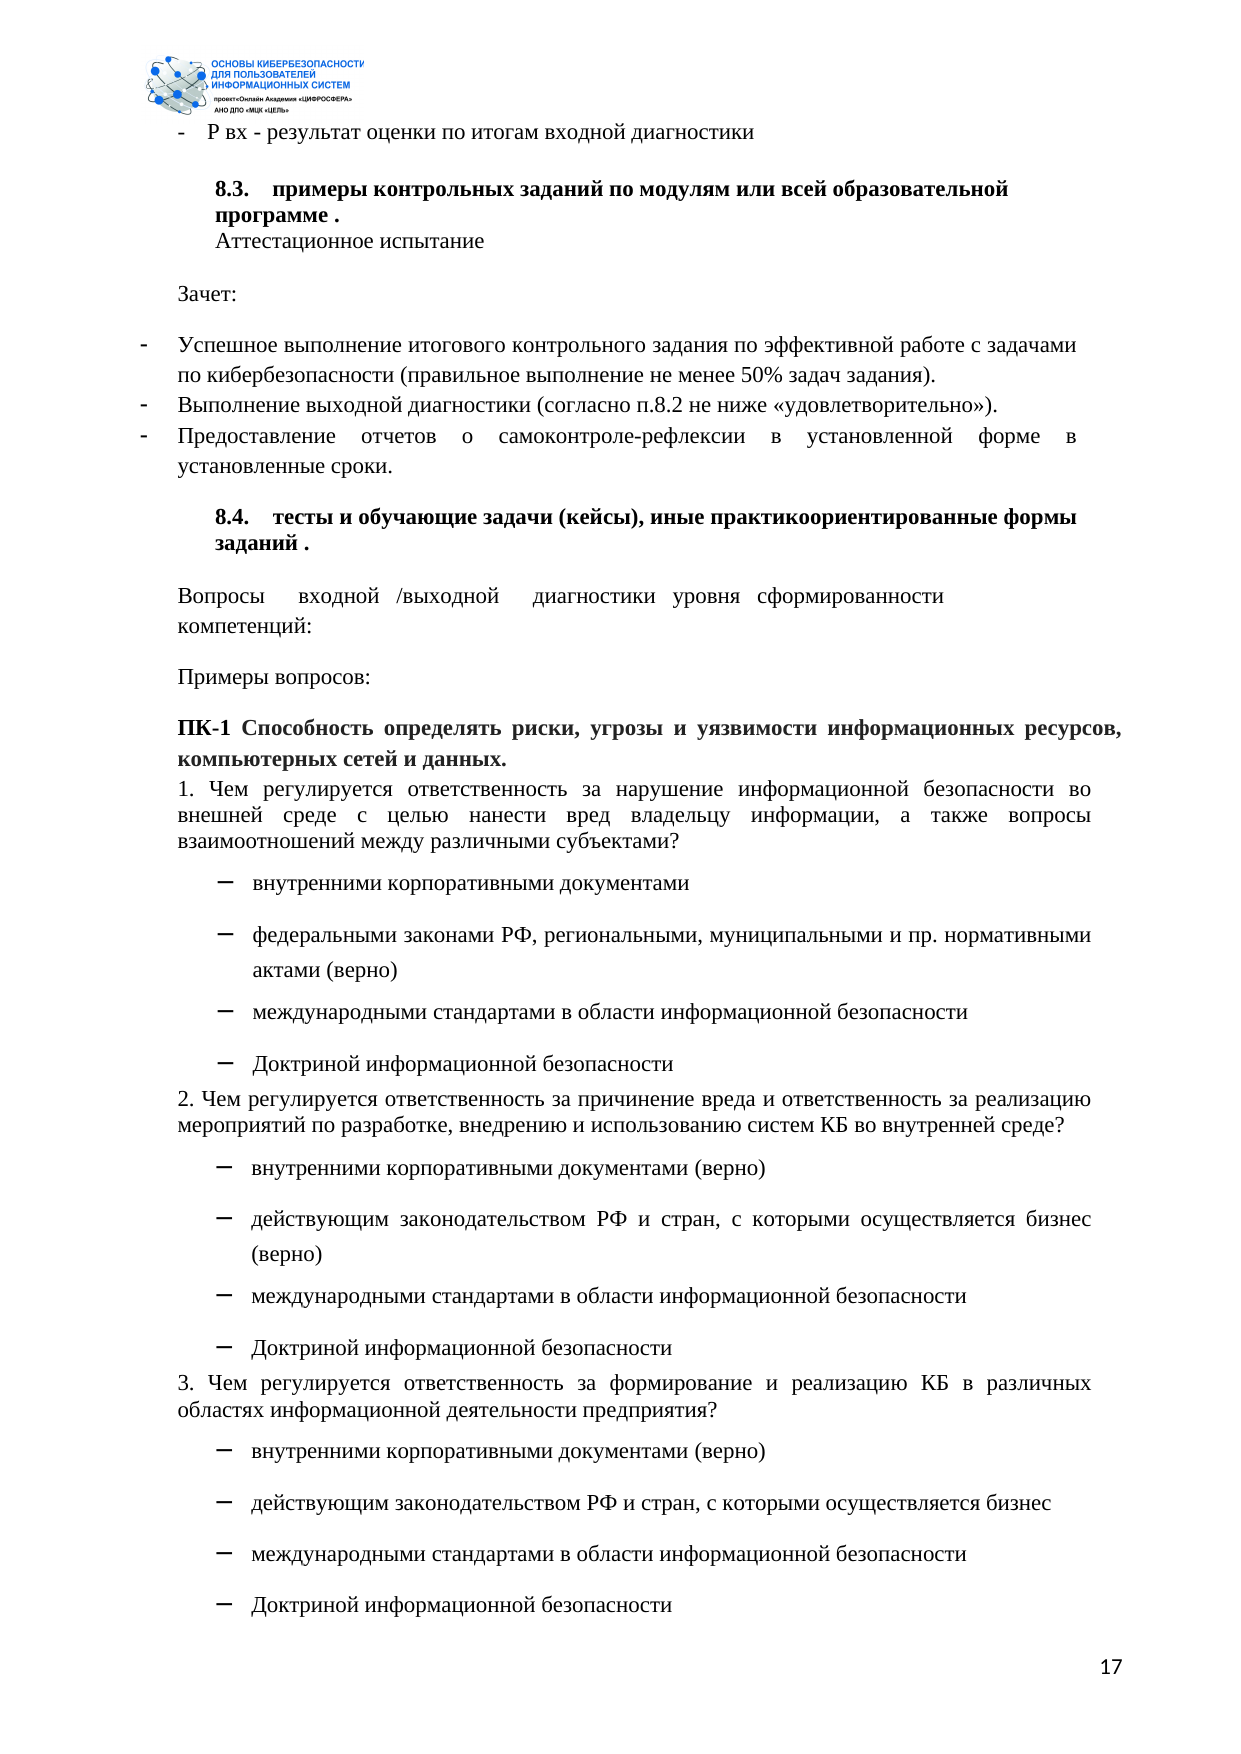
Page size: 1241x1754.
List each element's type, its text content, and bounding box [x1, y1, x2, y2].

list внутренними корпоративными документами [215, 854, 1093, 905]
picture [140, 45, 364, 124]
text 8.3. примеры контрольных заданий по модулям или всей образовательной программе . [215, 175, 1122, 227]
list Доктриной информационной безопасности [213, 1576, 1093, 1627]
list Доктриной информационной безопасности [215, 1034, 1093, 1085]
list федеральными законами РФ, региональными, муниципальными и пр. нормативными актами (верно) [215, 905, 1093, 983]
list Р вх - результат оценки по итогам входной диагностики [177, 118, 1048, 144]
list Доктриной информационной безопасности [213, 1318, 1093, 1369]
text Аттестационное испытание [215, 227, 1122, 254]
text 2. Чем регулируется ответственность за причинение вреда и ответственность за реализацию мероприятий по разработке, внедрению и использованию систем КБ во внутренней среде? [177, 1085, 1093, 1138]
list международными стандартами в области информационной безопасности [213, 1267, 1093, 1318]
list Выполнение выходной диагностики (согласно п.8.2 не ниже «удовлетворительно»). [140, 392, 1078, 418]
list внутренними корпоративными документами (верно) [213, 1138, 1093, 1189]
text Примеры вопросов: [177, 663, 945, 690]
text 3. Чем регулируется ответственность за формирование и реализацию КБ в различных областях информационной деятельности предприятия? [177, 1369, 1093, 1422]
text 8.4. тесты и обучающие задачи (кейсы), иные практикоориентированные формы заданий . [215, 503, 1078, 556]
list действующим законодательством РФ и стран, с которыми осуществляется бизнес [213, 1473, 1093, 1524]
list действующим законодательством РФ и стран, с которыми осуществляется бизнес (верно) [213, 1189, 1093, 1267]
text Зачет: [177, 280, 945, 306]
list Успешное выполнение итогового контрольного задания по эффективной работе с задачами по кибербезопасности (правильное выполнение не менее 50% задач задания). [140, 331, 1078, 388]
list внутренними корпоративными документами (верно) [213, 1422, 1093, 1473]
list международными стандартами в области информационной безопасности [215, 983, 1093, 1034]
text ПК-1 Способность определять риски, угрозы и уязвимости информационных ресурсов, компьютерных сетей и данных. [177, 714, 1122, 771]
list Предоставление отчетов о самоконтроле-рефлексии в установленной форме в установленные сроки. [140, 422, 1078, 478]
text 1. Чем регулируется ответственность за нарушение информационной безопасности во внешней среде с целью нанести вред владельцу информации, а также вопросы взаимоотношений между различными субъектами? [177, 775, 1093, 854]
list международными стандартами в области информационной безопасности [213, 1524, 1093, 1576]
text Вопросы входной /выходной диагностики уровня сформированности компетенций: [177, 582, 945, 639]
